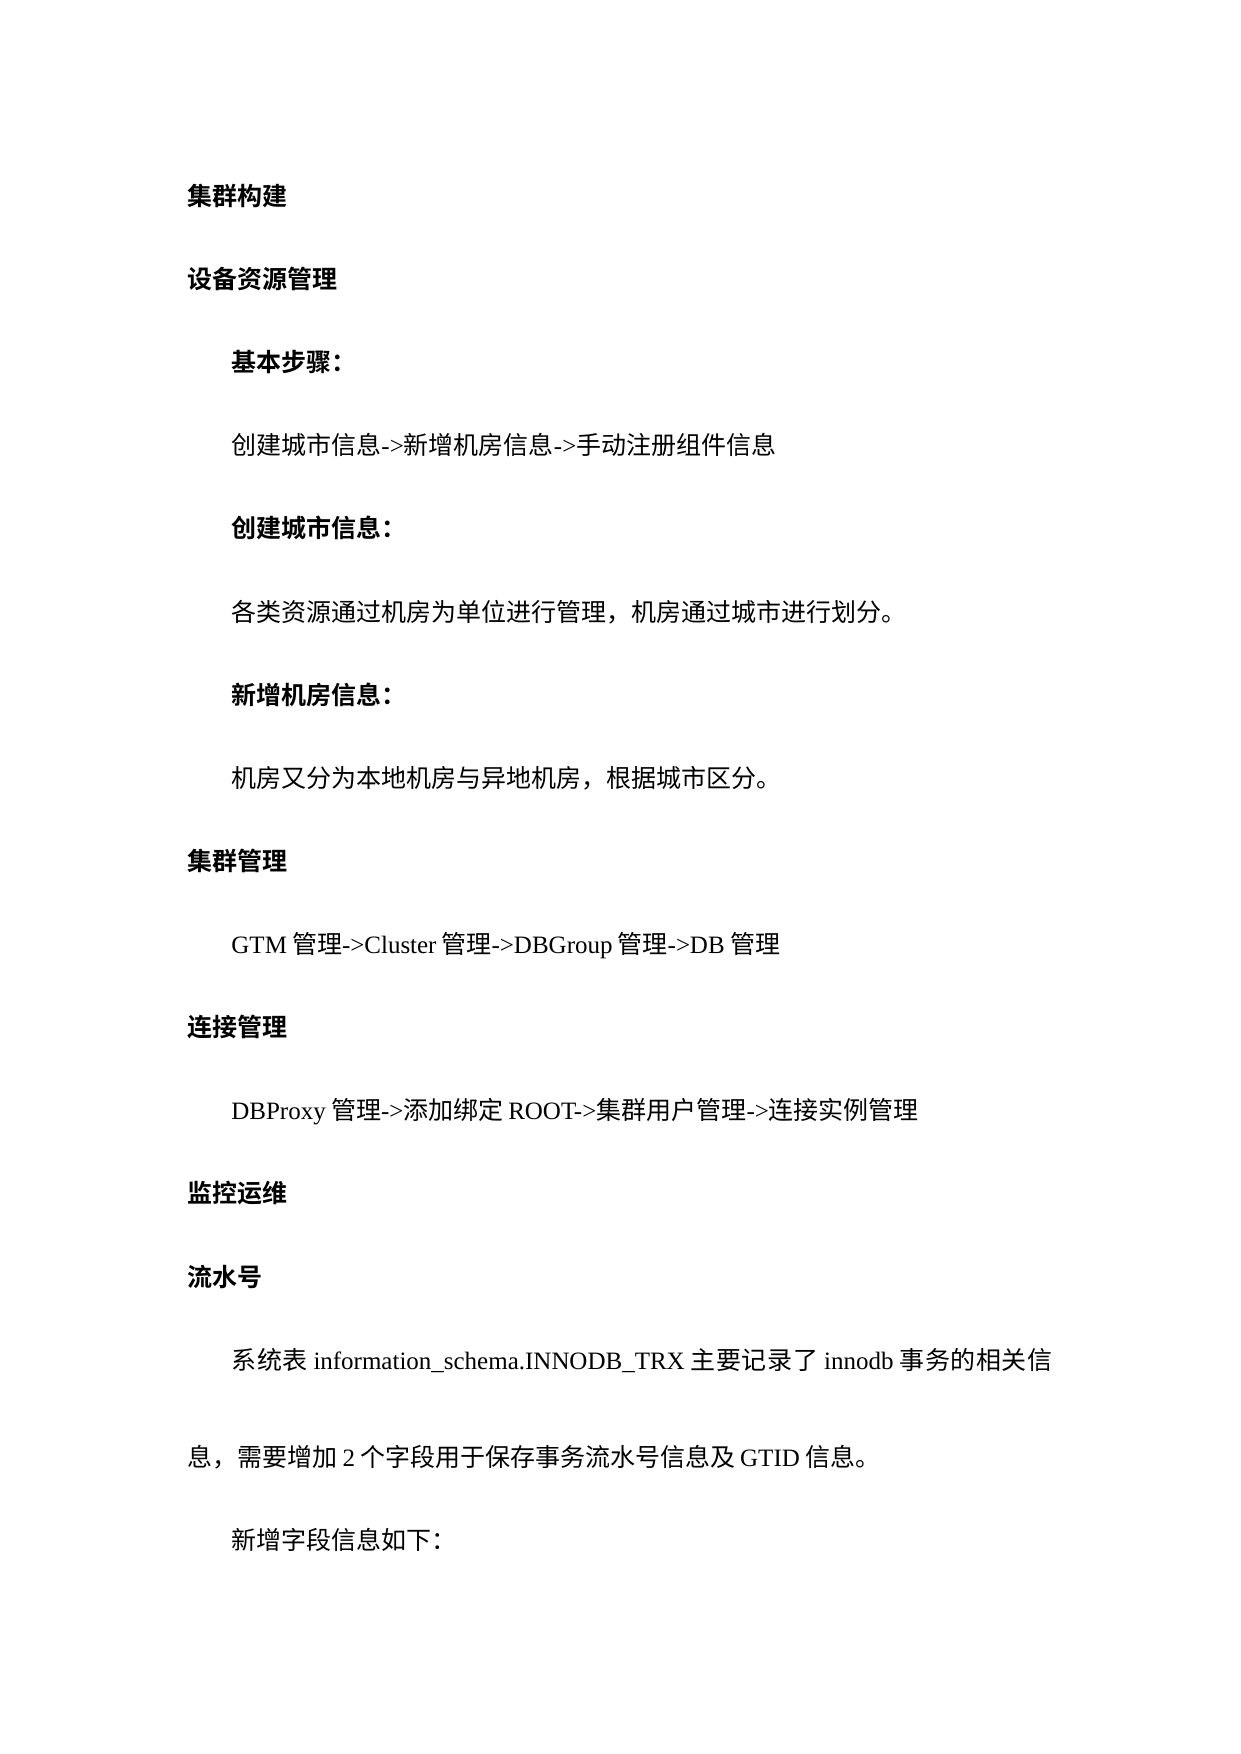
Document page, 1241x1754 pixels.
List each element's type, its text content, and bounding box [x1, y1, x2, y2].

subtitle 流水号 [187, 1243, 1053, 1308]
subtitle 集群构建 [187, 162, 1053, 227]
text 创建城市信息->新增机房信息->手动注册组件信息 [187, 411, 1053, 476]
subtitle 设备资源管理 [187, 245, 1053, 310]
subtitle 集群管理 [187, 827, 1053, 892]
text DBProxy管理->添加绑定ROOT->集群用户管理->连接实例管理 [187, 1076, 1053, 1141]
text 新增字段信息如下： [187, 1506, 1053, 1571]
text 系统表information_schema.INNODB_TRX主要记录了innodb事务的相关信息，需要增加2个字段用于保存事务流水号信息及GTID信息。 [187, 1326, 1053, 1488]
text 基本步骤： [187, 328, 1053, 393]
subtitle 连接管理 [187, 993, 1053, 1058]
text 新增机房信息： [187, 661, 1053, 726]
text 各类资源通过机房为单位进行管理，机房通过城市进行划分。 [187, 578, 1053, 643]
text GTM管理->Cluster管理->DBGroup管理->DB管理 [187, 910, 1053, 975]
text 机房又分为本地机房与异地机房，根据城市区分。 [187, 744, 1053, 809]
text 创建城市信息： [187, 494, 1053, 559]
subtitle 监控运维 [187, 1159, 1053, 1224]
